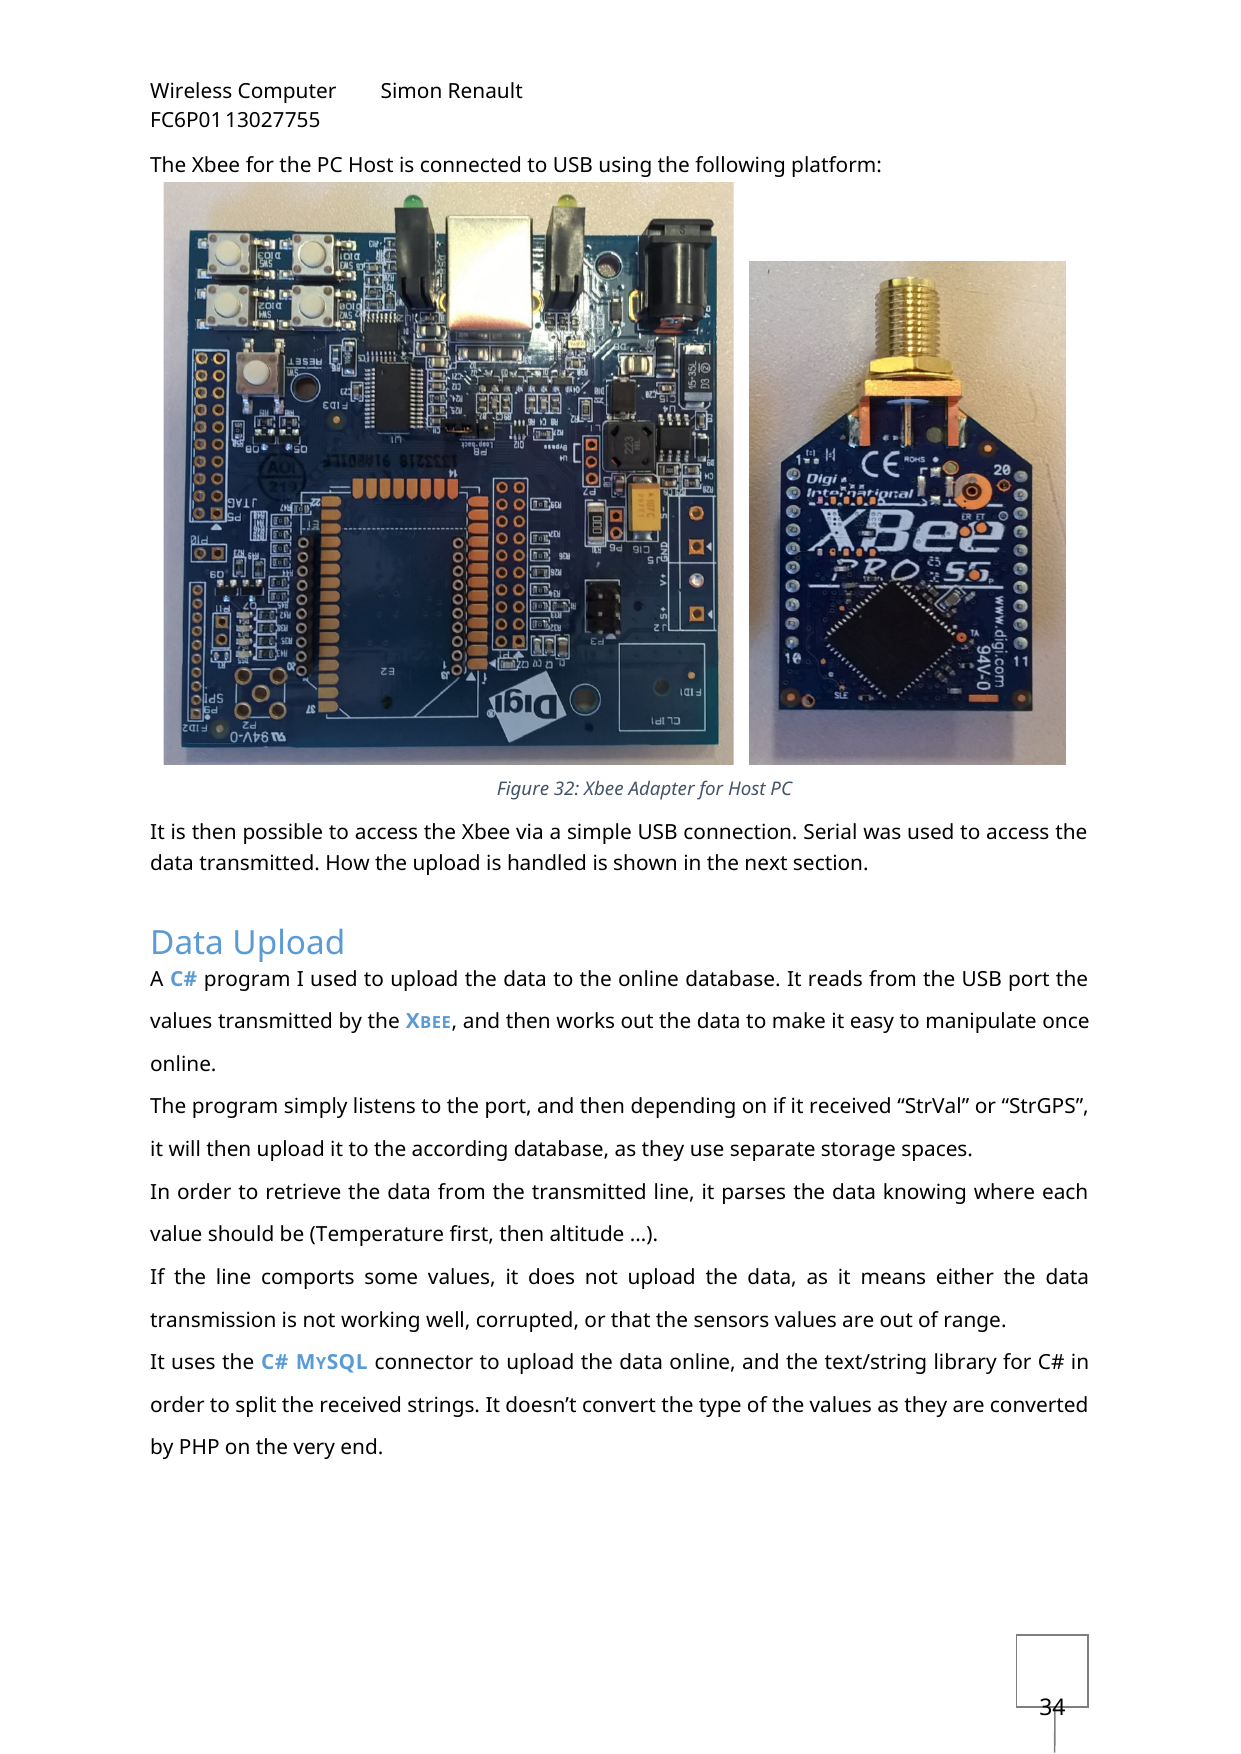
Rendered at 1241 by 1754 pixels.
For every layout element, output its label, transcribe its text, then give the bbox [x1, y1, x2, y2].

picture [749, 261, 1066, 765]
text If the line comports some values, it does not upload the data, as it means either the data transmission is not working well, corrupted, or that the sensors values are out of range. [150, 1262, 1090, 1333]
text A C# program I used to upload the data to the online database. It reads from the USB port the values transmitted by the Xbee, and then works out the data to make it easy to manipulate once online. [150, 964, 1090, 1077]
text The program simply listens to the port, and then depending on if it received “StrVal” or “StrGPS”, it will then upload it to the according database, as they use separate storage spaces. [150, 1092, 1090, 1163]
text It uses the C# MySQL connector to upload the data online, and the text/string library for C# in order to split the received strings. It doesn’t convert the type of the values as they are converted by PHP on the very end. [150, 1347, 1090, 1461]
picture [163, 182, 734, 765]
text In order to retrieve the data from the transmitted line, it parses the data knowing where each value should be (Temperature first, then altitude …). [150, 1177, 1090, 1248]
text The Xbee for the PC Host is connected to USB using the following platform: [150, 150, 1090, 178]
subtitle Data Upload [150, 918, 1090, 964]
